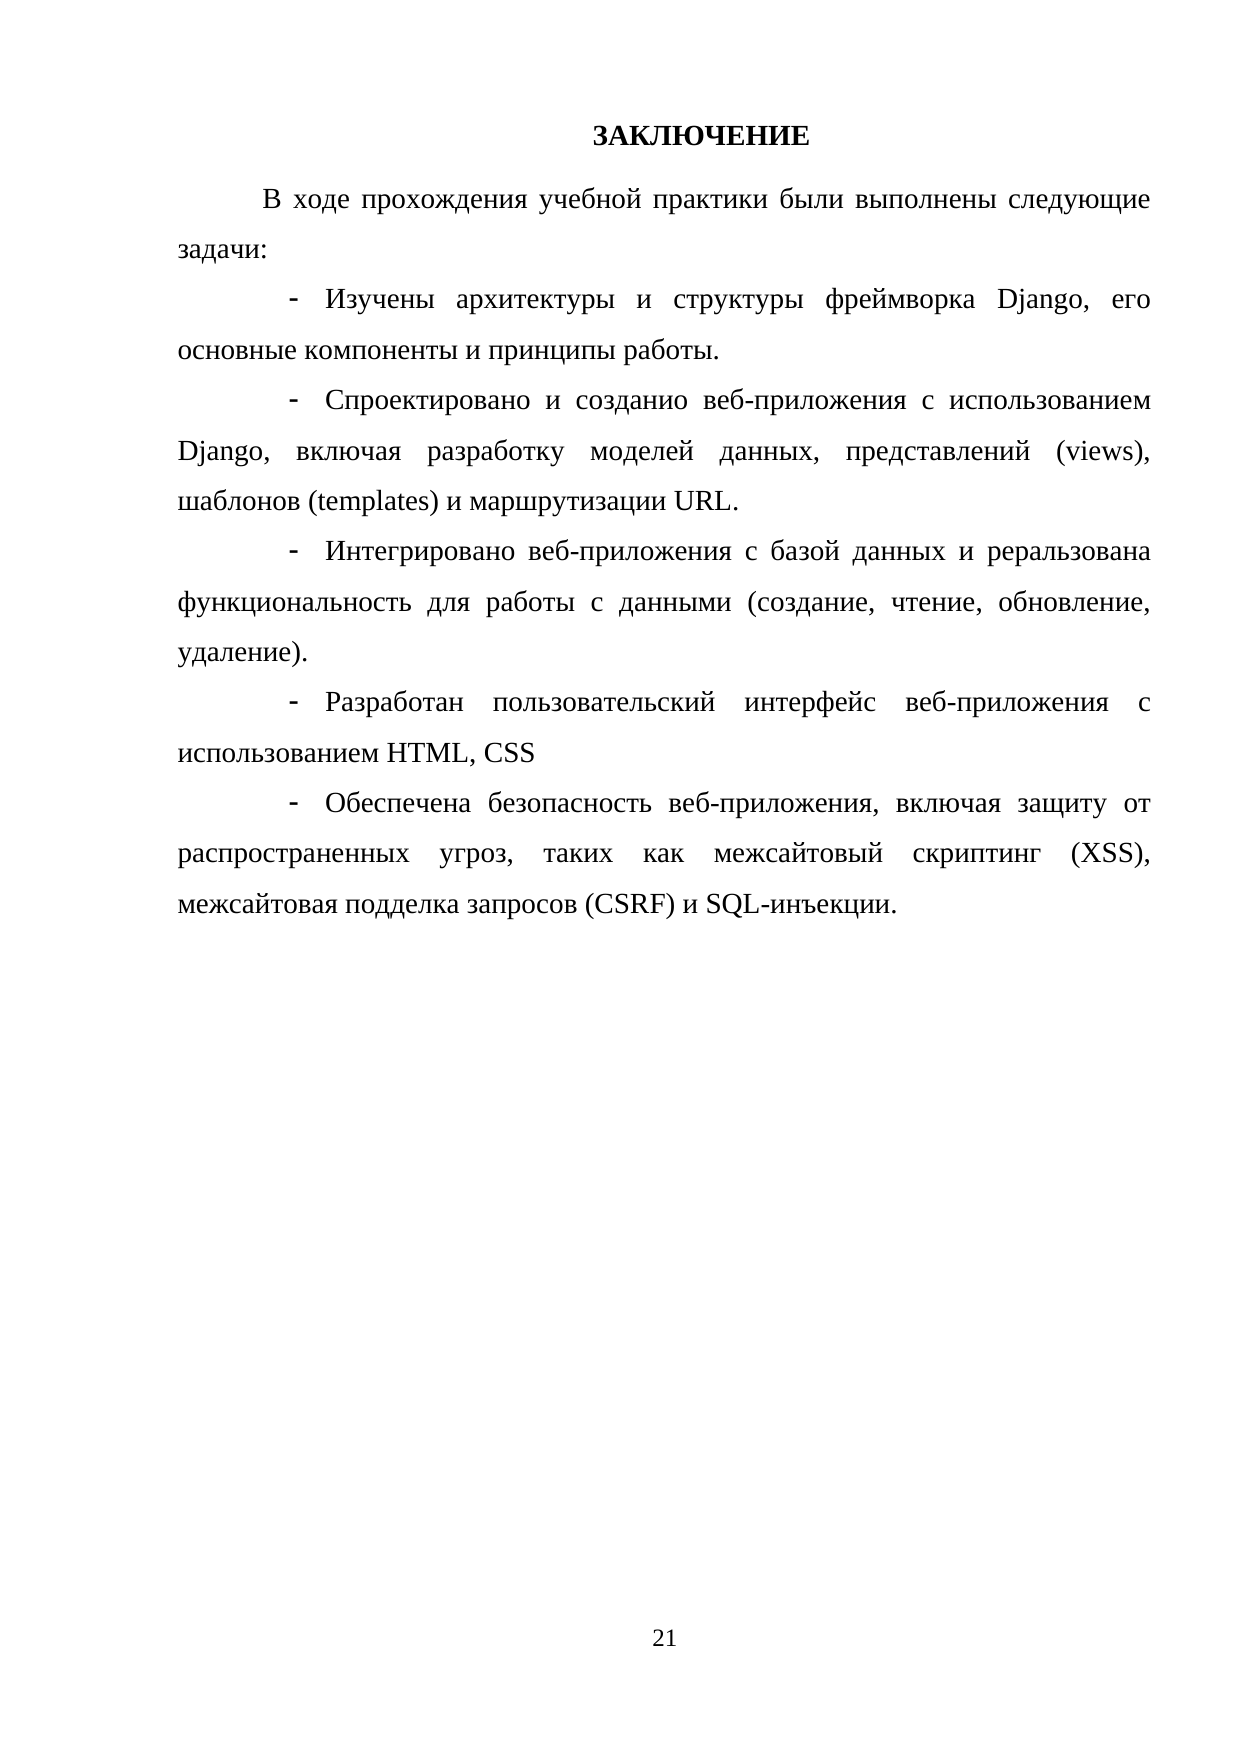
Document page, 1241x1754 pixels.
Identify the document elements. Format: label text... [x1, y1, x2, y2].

text В ходе прохождения учебной практики были выполнены следующие задачи: [177, 181, 1152, 265]
list Обеспечена безопасность веб-приложения, включая защиту от распространенных угроз, таких как межсайтовый скриптинг (XSS), межсайтовая подделка запросов (CSRF) и SQL-инъекции. [177, 785, 1152, 919]
list Спроектировано и созданио веб-приложения с использованием Django, включая разработку моделей данных, представлений (views), шаблонов (templates) и маршрутизации URL. [177, 382, 1152, 517]
list Изучены архитектуры и структуры фреймворка Django, его основные компоненты и принципы работы. [177, 282, 1152, 366]
title ЗАКЛЮЧЕНИЕ [177, 118, 1152, 152]
list Разработан пользовательский интерфейс веб-приложения с использованием HTML, CSS [177, 684, 1152, 768]
list Интегрировано веб-приложения с базой данных и реральзована функциональность для работы с данными (создание, чтение, обновление, удаление). [177, 533, 1152, 668]
